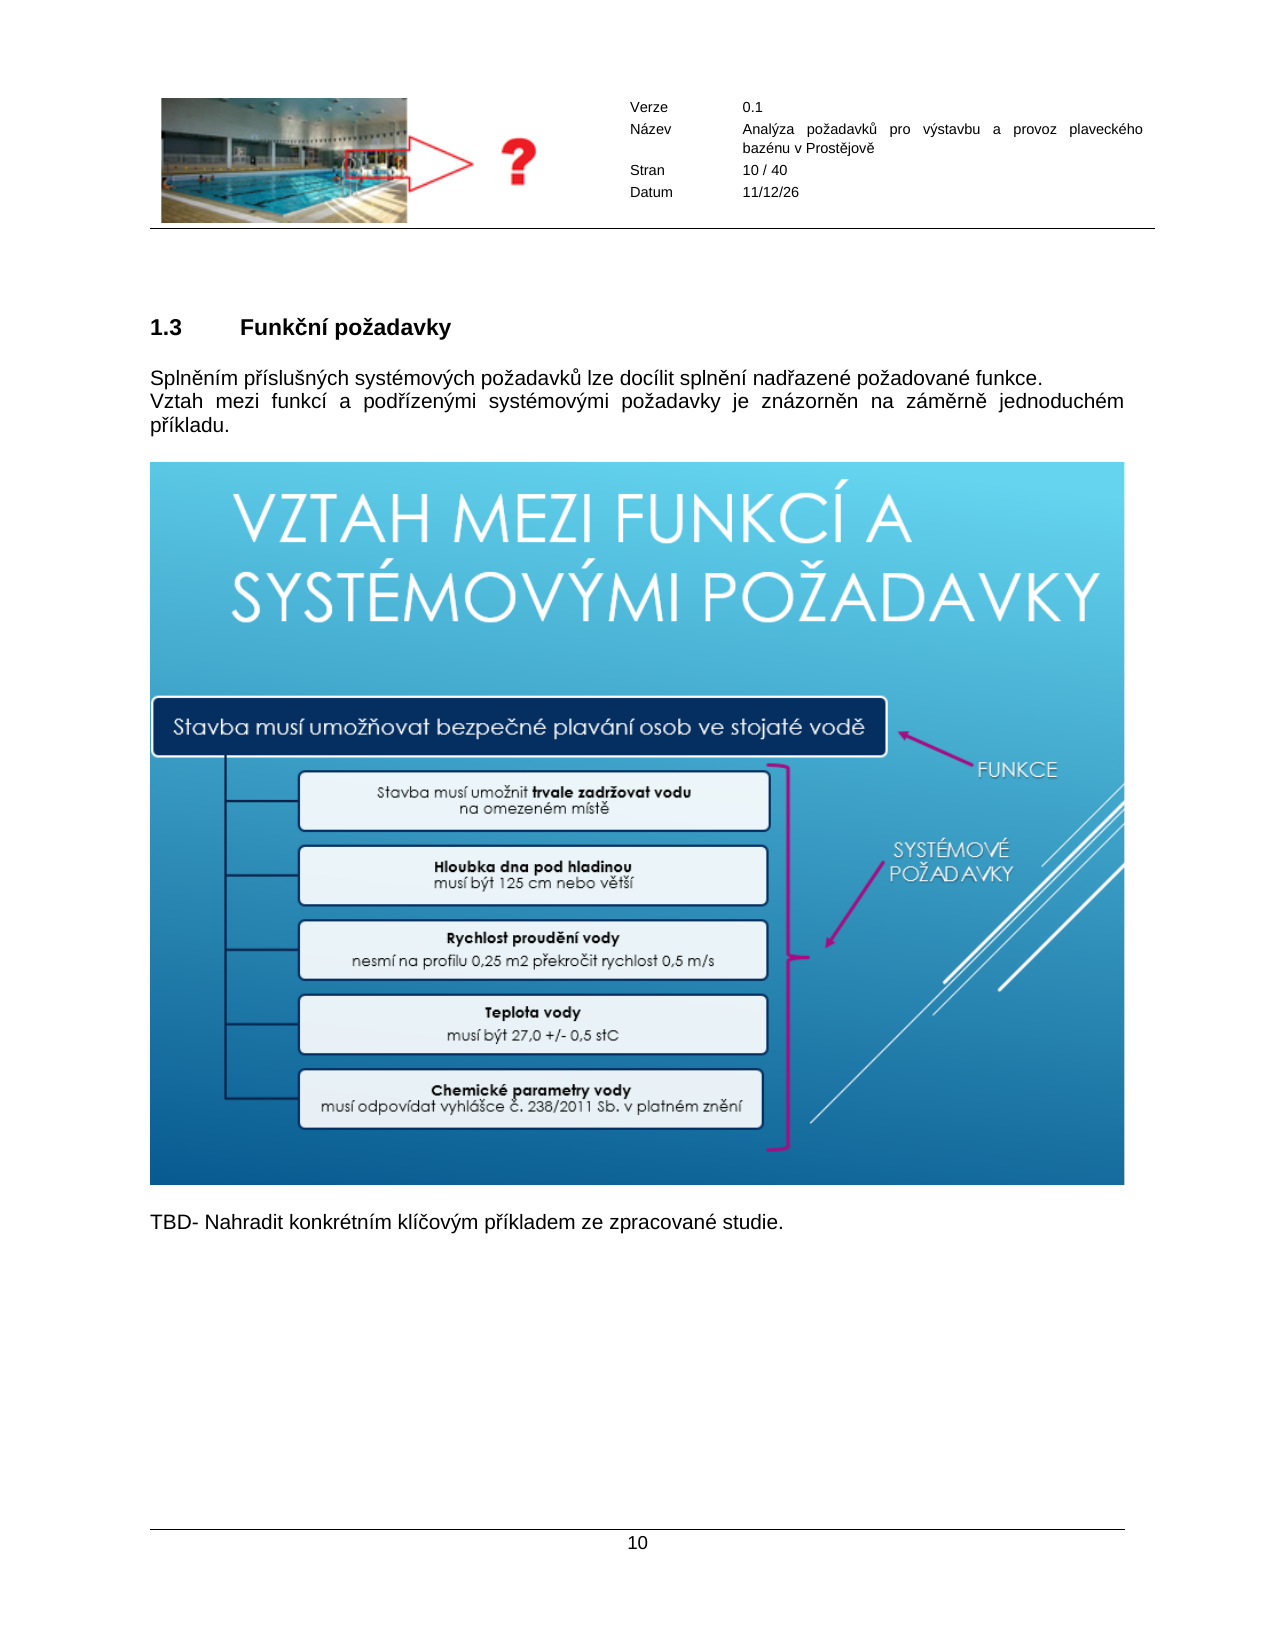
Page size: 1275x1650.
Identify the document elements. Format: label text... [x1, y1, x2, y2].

picture [161, 98, 619, 223]
text TBD- Nahradit konkrétním klíčovým příkladem ze zpracované studie. [150, 1210, 1125, 1234]
picture [150, 462, 1125, 1185]
subtitle Funkční požadavky [150, 314, 1125, 340]
text Splněním příslušných systémových požadavků lze docílit splnění nadřazené požadované funkce. Vztah mezi funkcí a podřízenými systémovými požadavky je znázorněn na záměrně jednoduchém příkladu. [150, 365, 1125, 437]
